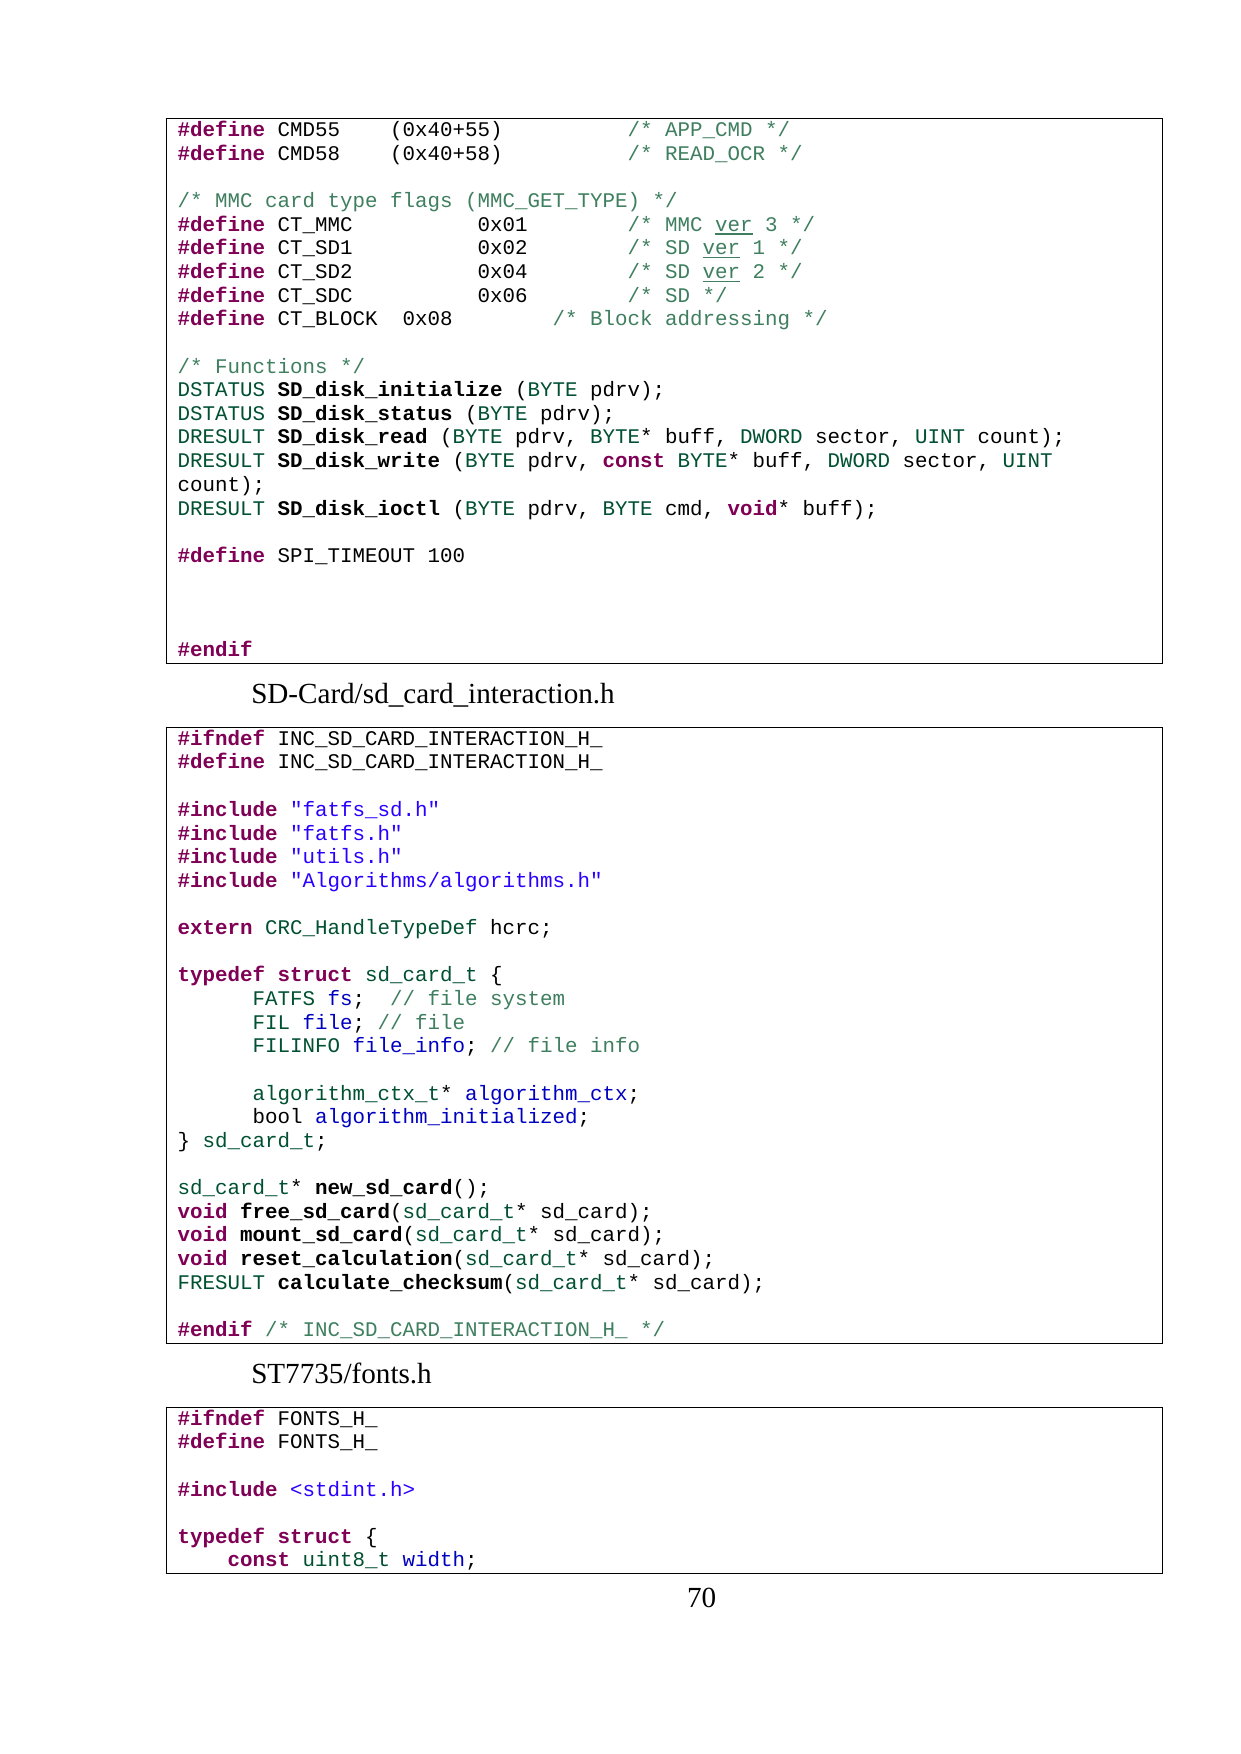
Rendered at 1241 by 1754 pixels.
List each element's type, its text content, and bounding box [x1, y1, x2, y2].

text SD-Card/sd_card_interaction.h [177, 677, 1152, 710]
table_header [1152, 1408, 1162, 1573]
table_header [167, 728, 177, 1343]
text ST7735/fonts.h [177, 1356, 1152, 1390]
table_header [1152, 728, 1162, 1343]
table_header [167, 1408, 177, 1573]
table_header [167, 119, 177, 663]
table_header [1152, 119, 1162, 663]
